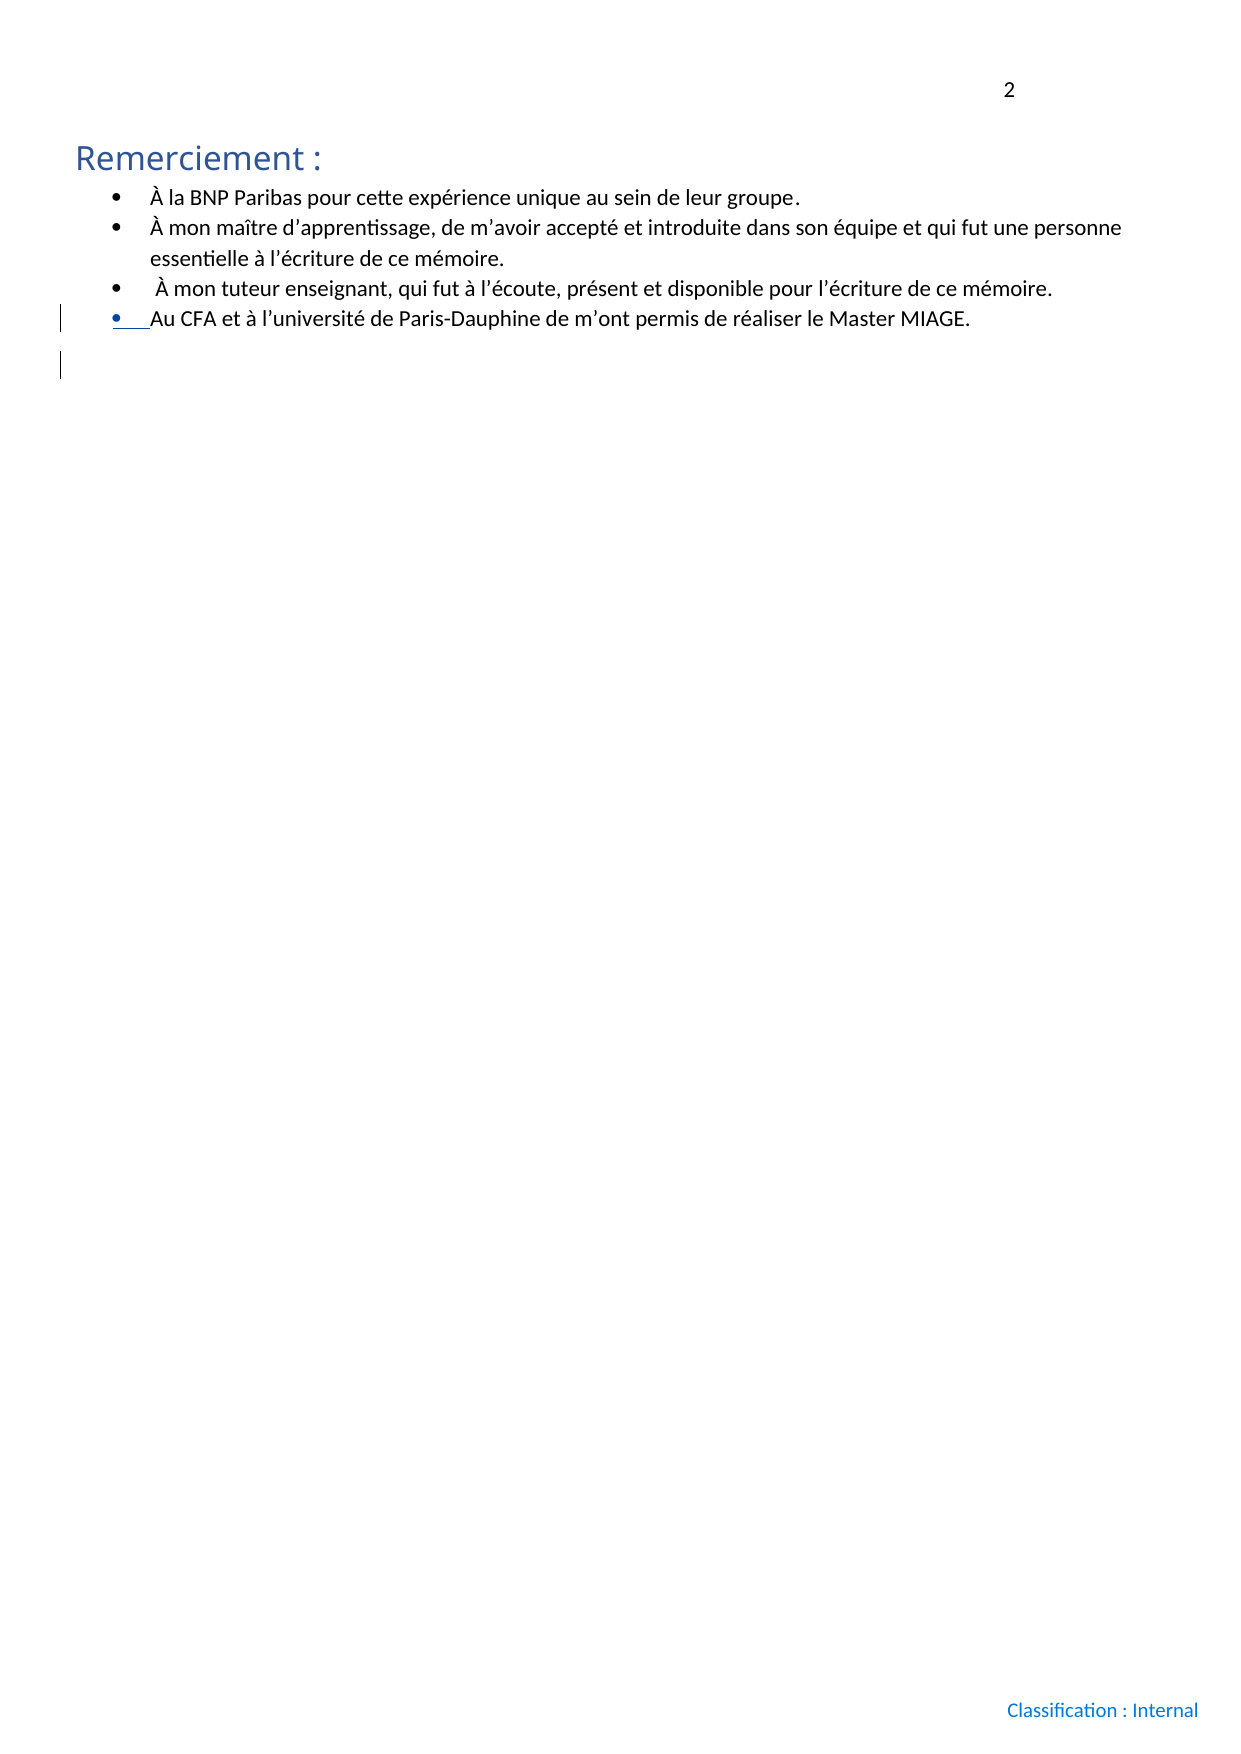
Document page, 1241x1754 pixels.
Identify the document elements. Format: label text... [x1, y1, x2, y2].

subtitle Remerciement : [75, 134, 1165, 180]
list Au CFA et à l’université de Paris-Dauphine de m’ont permis de réaliser le Master MIAGE. [112, 304, 1165, 332]
list À mon maître d’apprentissage, de m’avoir accepté et introduite dans son équipe et qui fut une personne essentielle à l’écriture de ce mémoire. [112, 213, 1165, 272]
list À mon tuteur enseignant, qui fut à l’écoute, présent et disponible pour l’écriture de ce mémoire. [112, 274, 1165, 302]
list À la BNP Paribas pour cette expérience unique au sein de leur groupe. [112, 183, 1165, 211]
